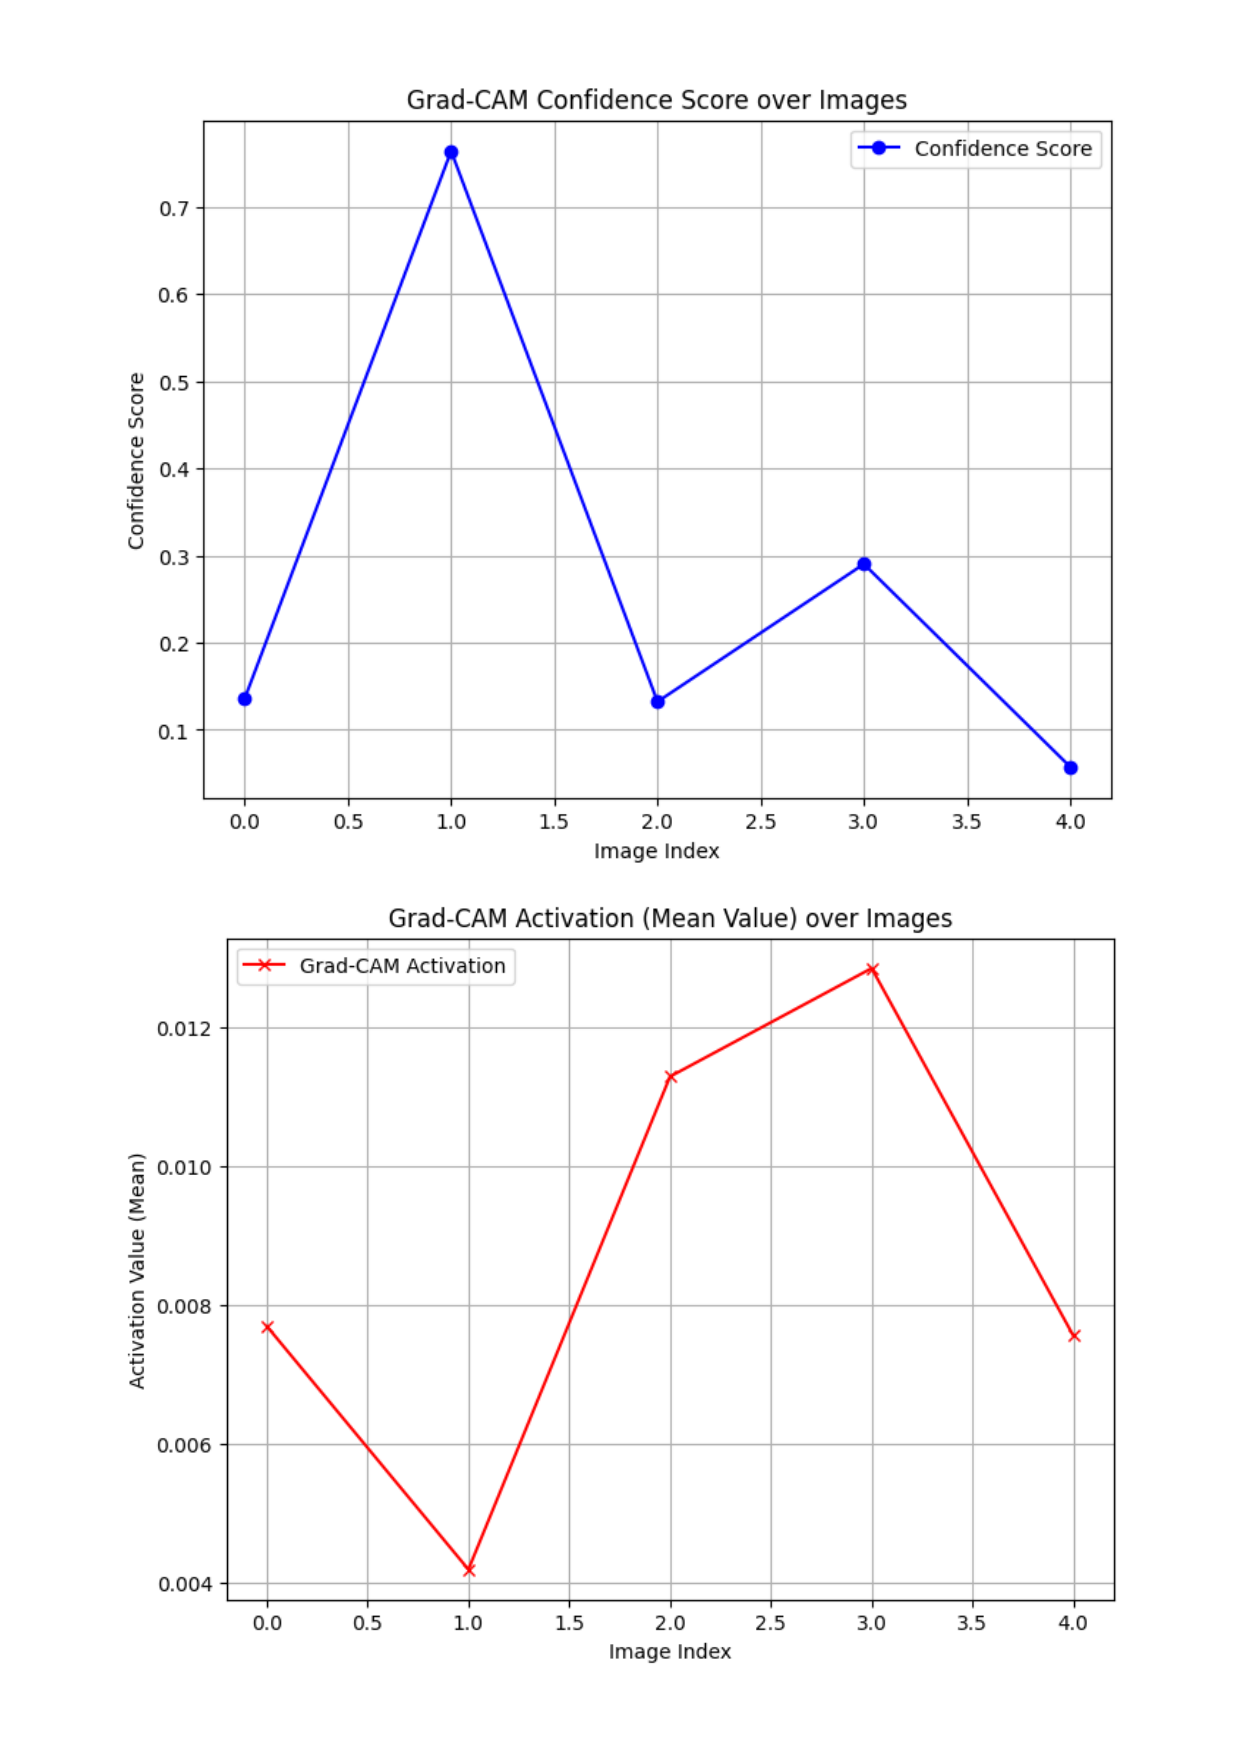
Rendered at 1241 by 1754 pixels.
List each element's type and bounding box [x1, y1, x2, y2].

picture [114, 894, 1127, 1676]
picture [114, 75, 1126, 876]
